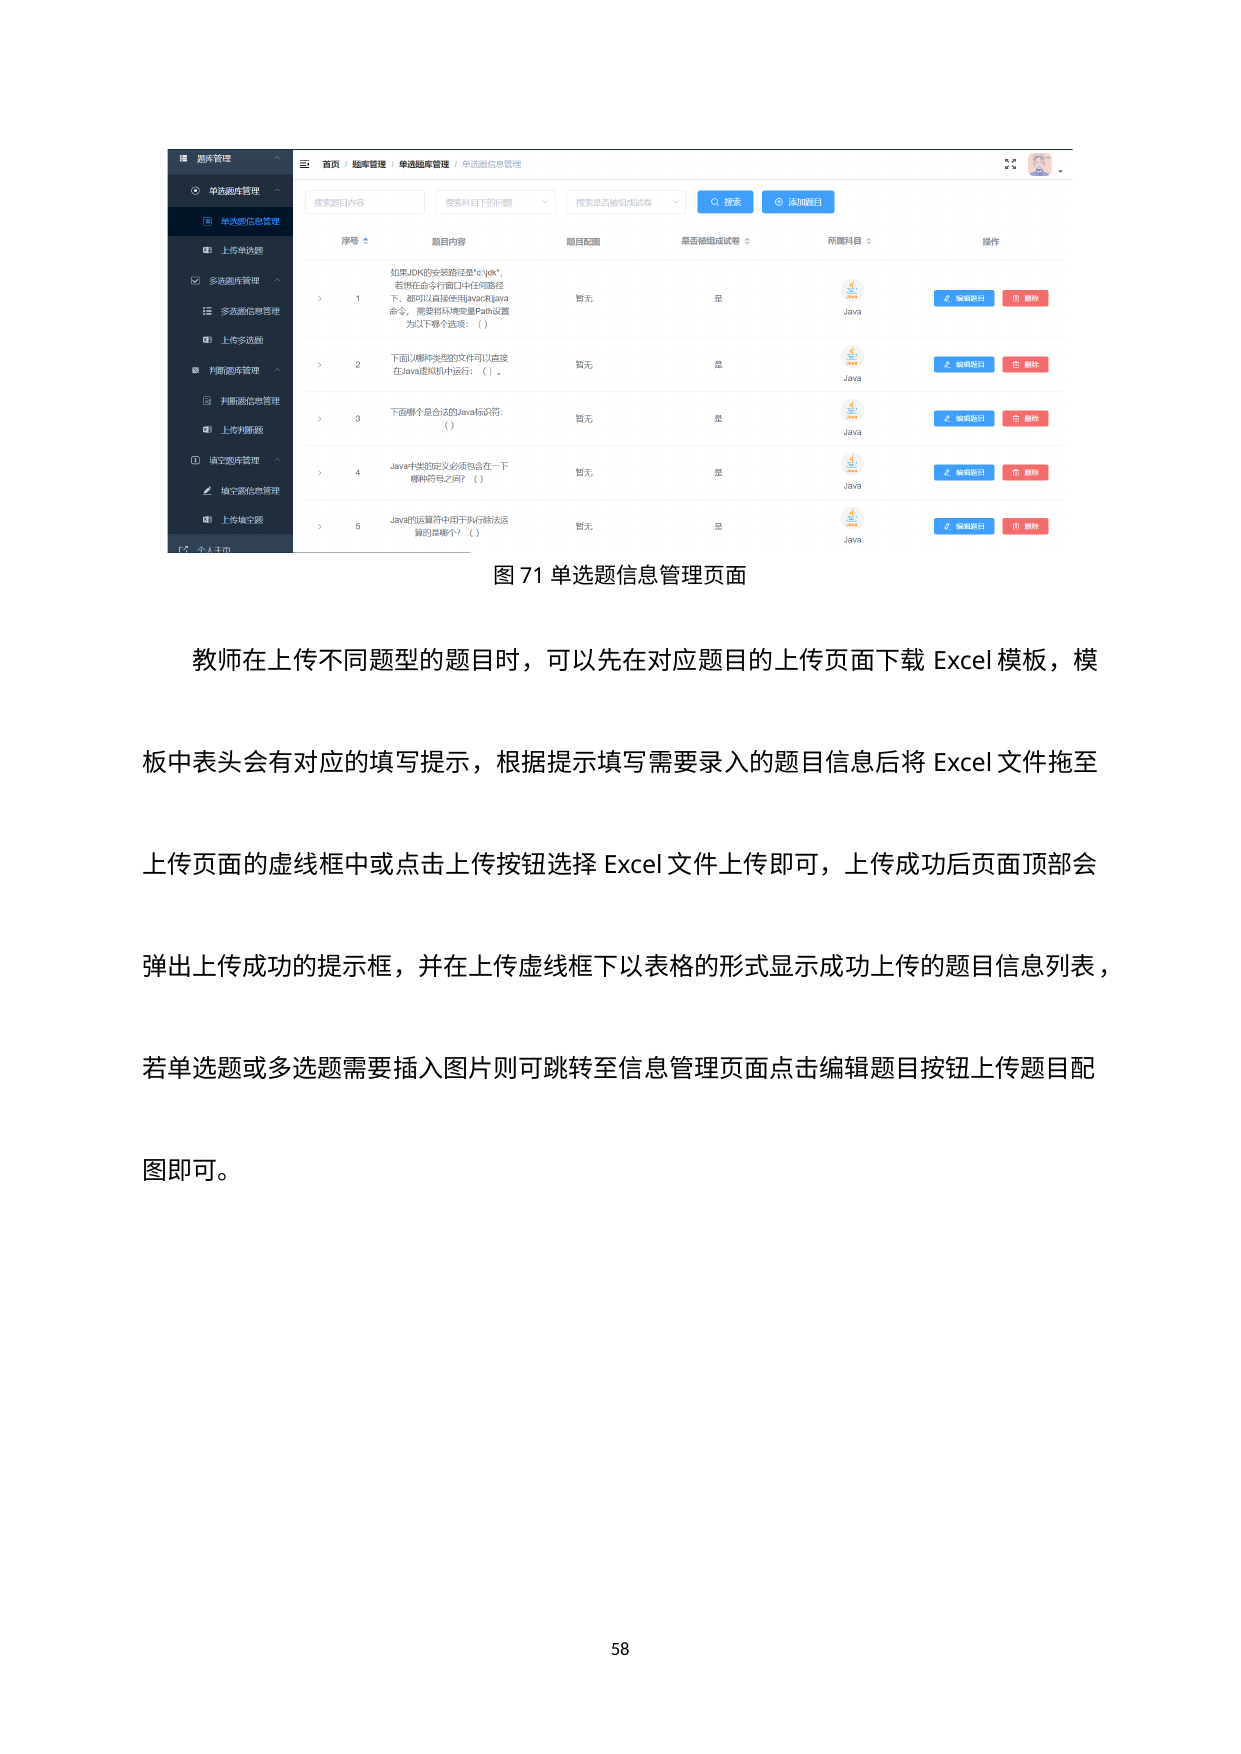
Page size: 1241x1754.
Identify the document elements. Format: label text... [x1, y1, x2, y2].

text 教师在上传不同题型的题目时，可以先在对应题目的上传页面下载Excel模板，模板中表头会有对应的填写提示，根据提示填写需要录入的题目信息后将Excel文件拖至上传页面的虚线框中或点击上传按钮选择Excel文件上传即可，上传成功后页面顶部会弹出上传成功的提示框，并在上传虚线框下以表格的形式显示成功上传的题目信息列表，若单选题或多选题需要插入图片则可跳转至信息管理页面点击编辑题目按钮上传题目配图即可。 [142, 625, 1098, 1202]
picture [167, 149, 1073, 553]
text 图71 单选题信息管理页面 [142, 557, 1098, 591]
